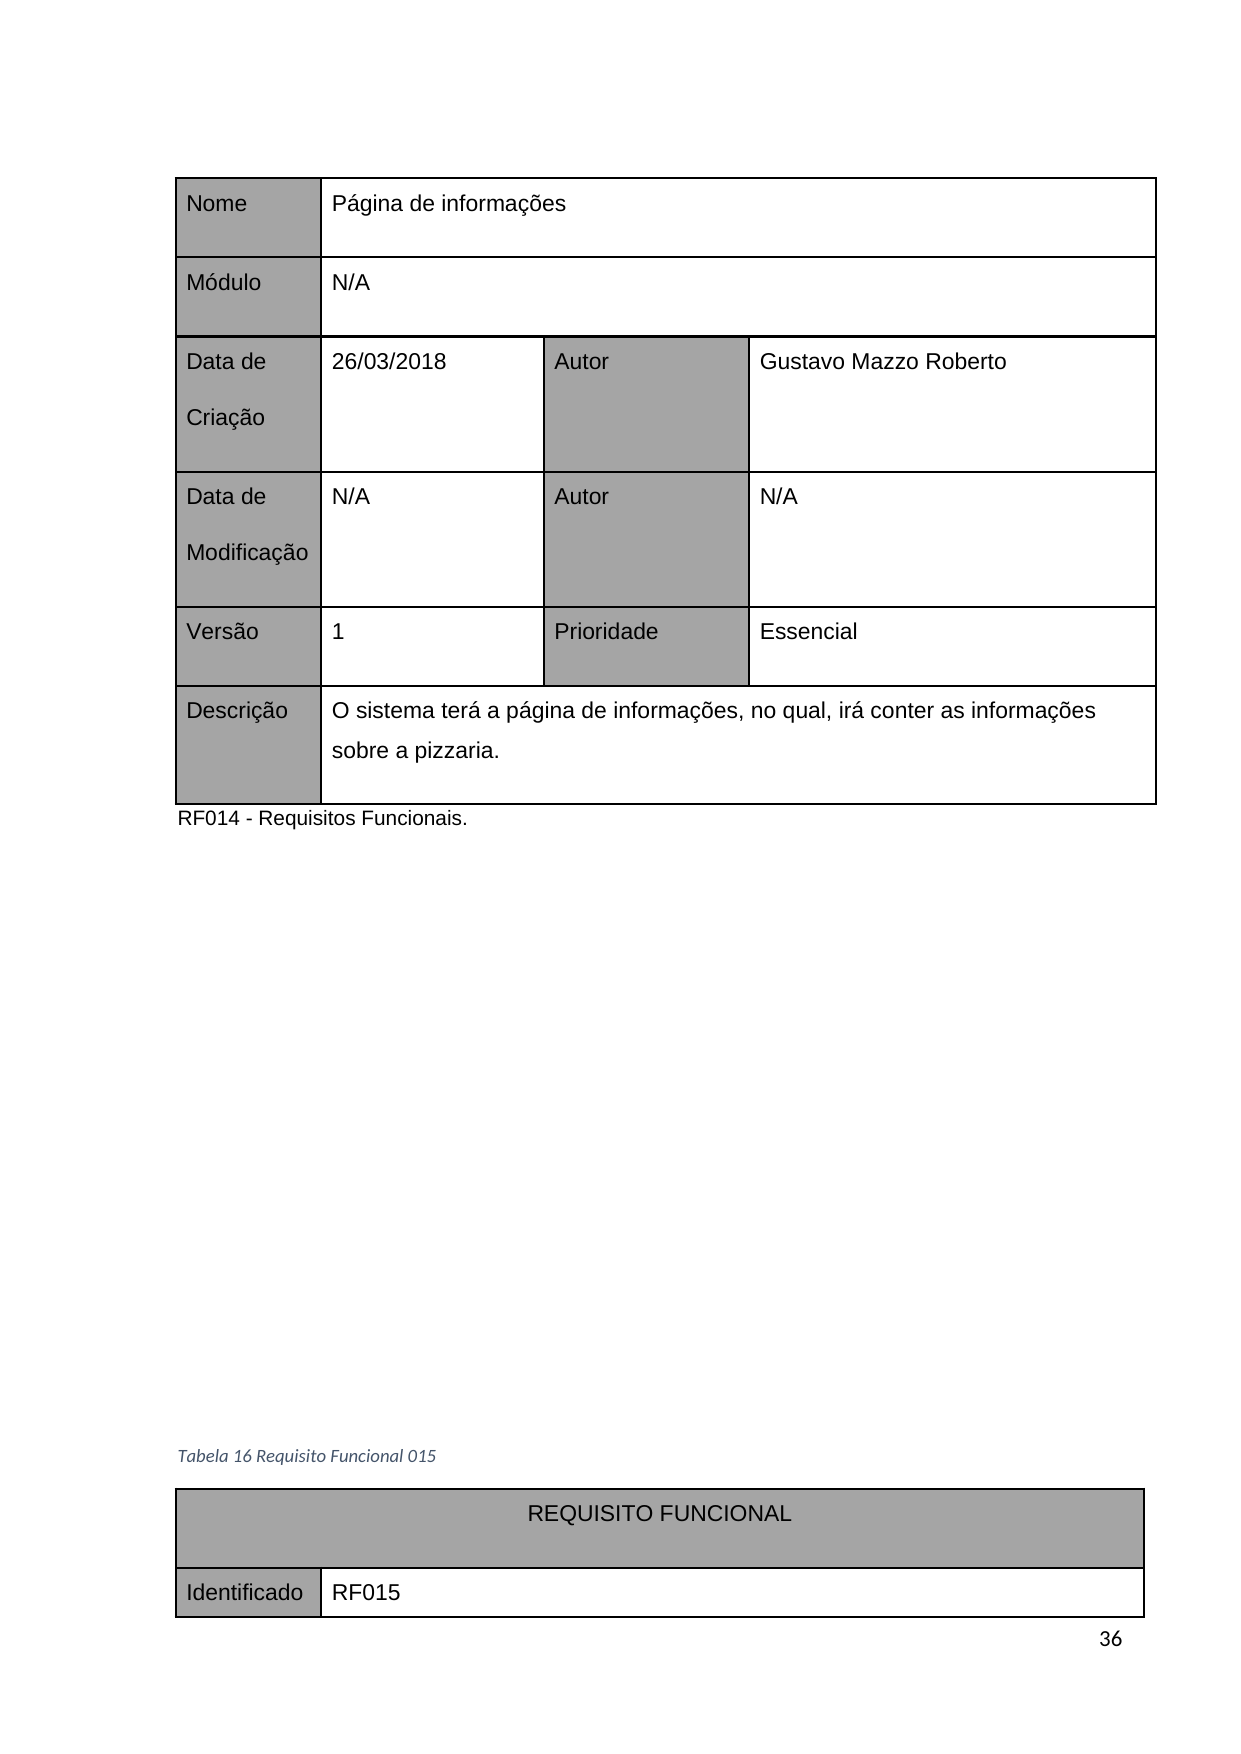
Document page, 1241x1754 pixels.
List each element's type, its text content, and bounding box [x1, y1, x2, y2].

table_header REQUISITO FUNCIONAL [177, 1490, 1143, 1567]
table_cell Módulo [177, 258, 320, 335]
table_cell Data de Criação [177, 338, 320, 471]
table_cell Versão [177, 608, 320, 685]
table_cell Nome [177, 179, 320, 256]
table_cell Autor [545, 338, 748, 471]
table_cell O sistema terá a página de informações, no qual, irá conter as informações sobre a pizzaria. [322, 687, 1155, 803]
table_cell N/A [750, 473, 1155, 606]
table_cell N/A [322, 258, 1155, 335]
text RF014 - Requisitos Funcionais. [177, 805, 1122, 829]
table_cell Data de Modificação [177, 473, 320, 606]
table_cell Prioridade [545, 608, 748, 685]
table_cell 26/03/2018 [322, 338, 543, 471]
table_cell Autor [545, 473, 748, 606]
table_cell Identificador [177, 1569, 320, 1616]
table_cell Página de informações [322, 179, 1155, 256]
table_cell N/A [322, 473, 543, 606]
table_cell Descrição [177, 687, 320, 803]
table_cell RF015 [322, 1569, 1143, 1616]
table_cell Gustavo Mazzo Roberto [750, 338, 1155, 471]
table_cell 1 [322, 608, 543, 685]
table_cell Essencial [750, 608, 1155, 685]
